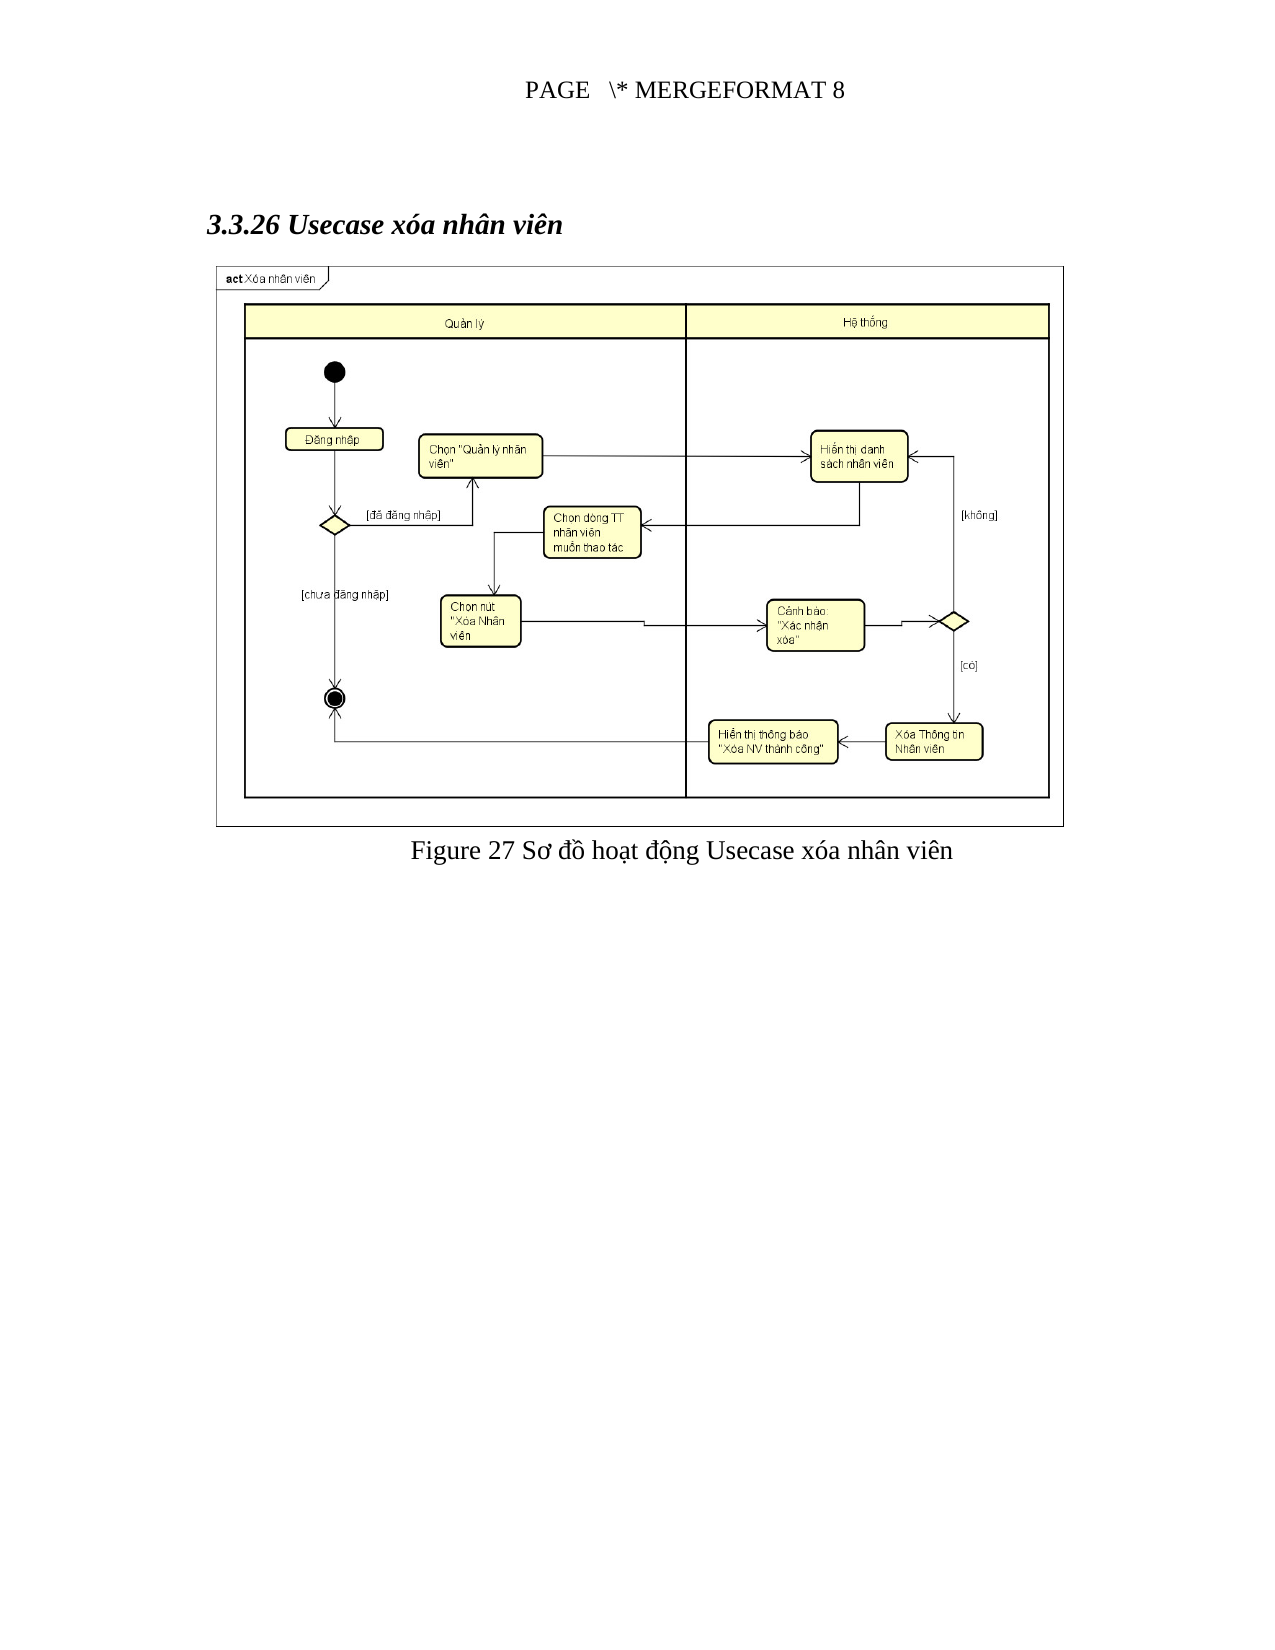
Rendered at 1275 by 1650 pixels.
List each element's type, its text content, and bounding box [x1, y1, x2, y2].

text 3.3.26 Usecase xóa nhân viên [207, 207, 1157, 240]
picture [206, 257, 1072, 835]
text Figure 27 Sơ đồ hoạt động Usecase xóa nhân viên [207, 834, 1157, 865]
